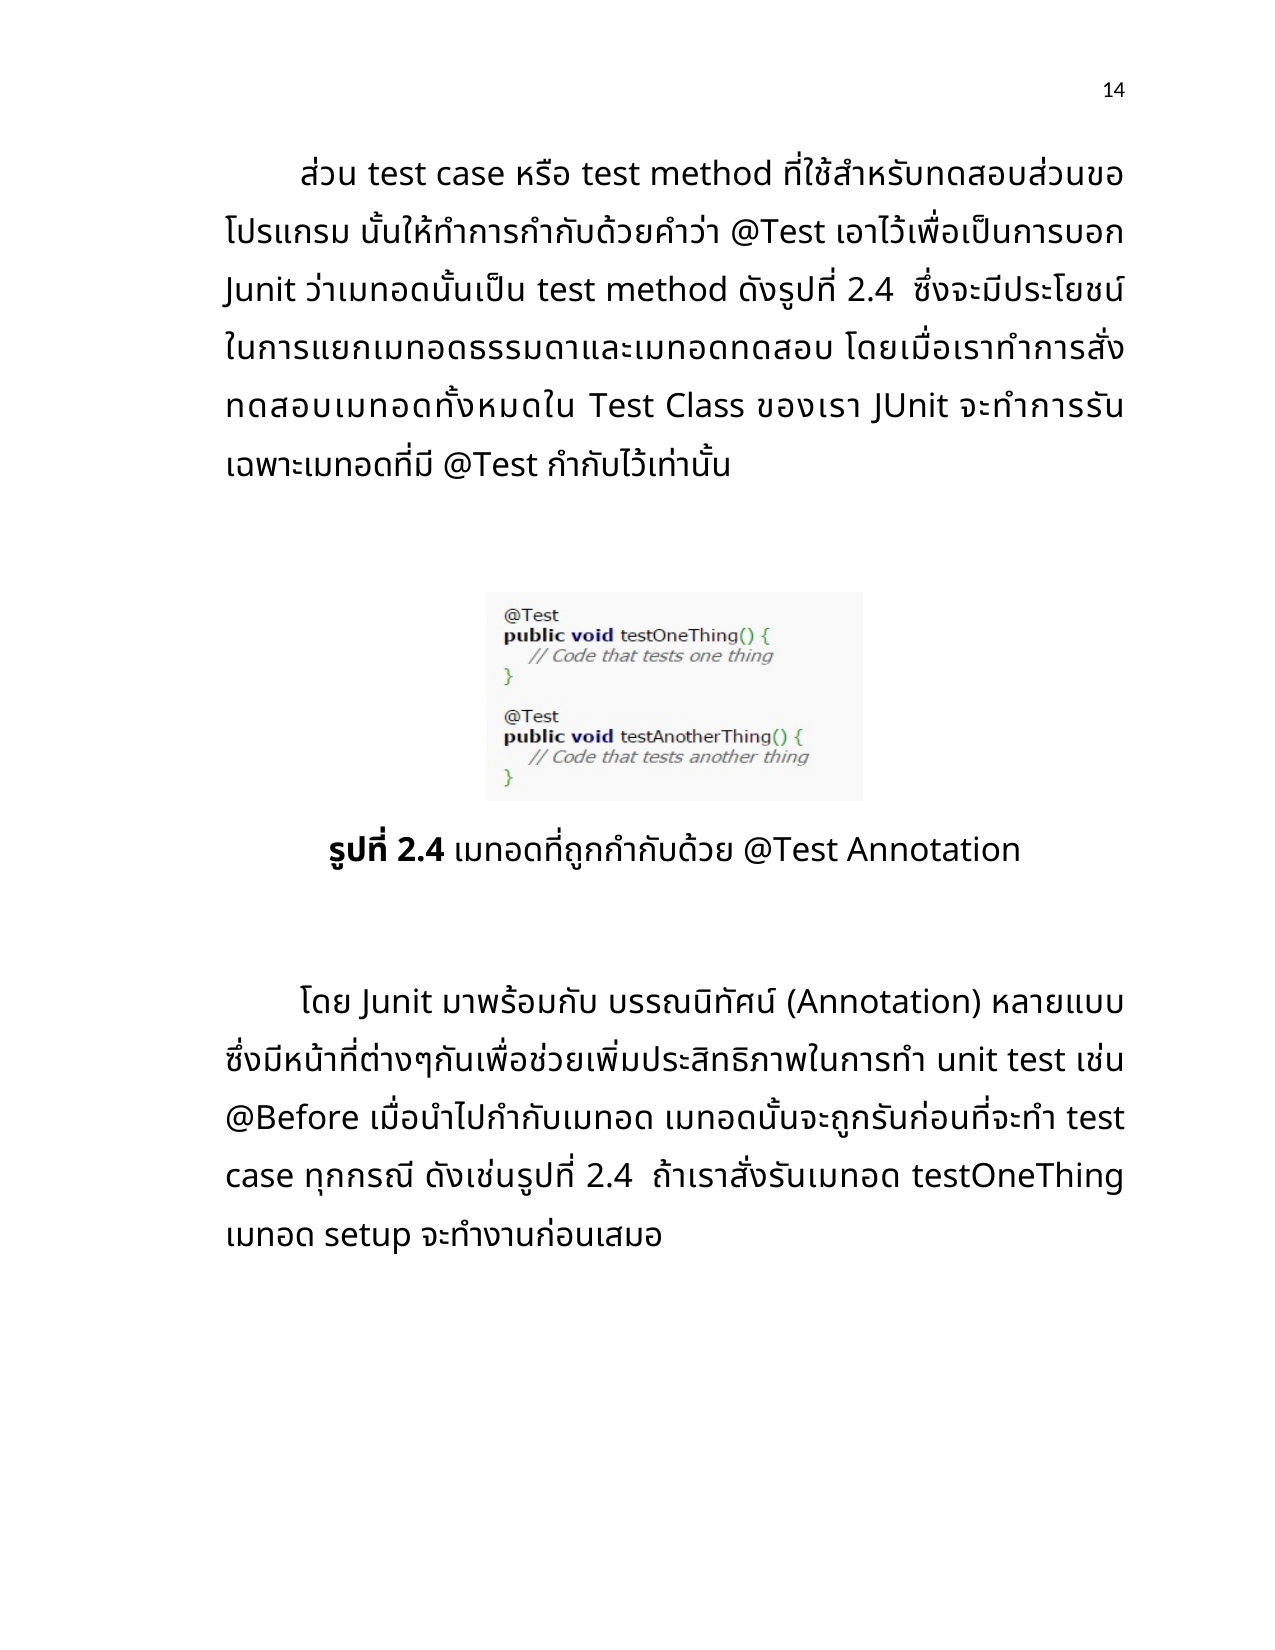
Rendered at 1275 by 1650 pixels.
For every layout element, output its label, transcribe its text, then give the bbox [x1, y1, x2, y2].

text ส่วน test case หรือ test method ที่ใช้สำหรับทดสอบส่วนขอโปรแกรม นั้นให้ทำการกำกับด้วยคำว่า @Test เอาไว้เพื่อเป็นการบอก Junit ว่าเมทอดนั้นเป็น test method ดังรูปที่ 2.4 ซึ่งจะมีประโยชน์ในการแยกเมทอดธรรมดาและเมทอดทดสอบ โดยเมื่อเราทำการสั่งทดสอบเมทอดทั้งหมดใน Test Class ของเรา JUnit จะทำการรันเฉพาะเมทอดที่มี @Test กำกับไว้เท่านั้น [225, 150, 1125, 491]
picture [486, 592, 864, 801]
text โดย Junit มาพร้อมกับ บรรณนิทัศน์ (Annotation) หลายแบบซึ่งมีหน้าที่ต่างๆกันเพื่อช่วยเพิ่มประสิทธิภาพในการทำ unit test เช่น @Before เมื่อนำไปกำกับเมทอด เมทอดนั้นจะถูกรันก่อนที่จะทำ test case ทุกกรณี ดังเช่นรูปที่ 2.4 ถ้าเราสั่งรันเมทอด testOneThing เมทอด setup จะทำงานก่อนเสมอ [225, 978, 1125, 1261]
text เมทอดที่ถูกกำกับด้วย @Test Annotation [225, 826, 1125, 877]
